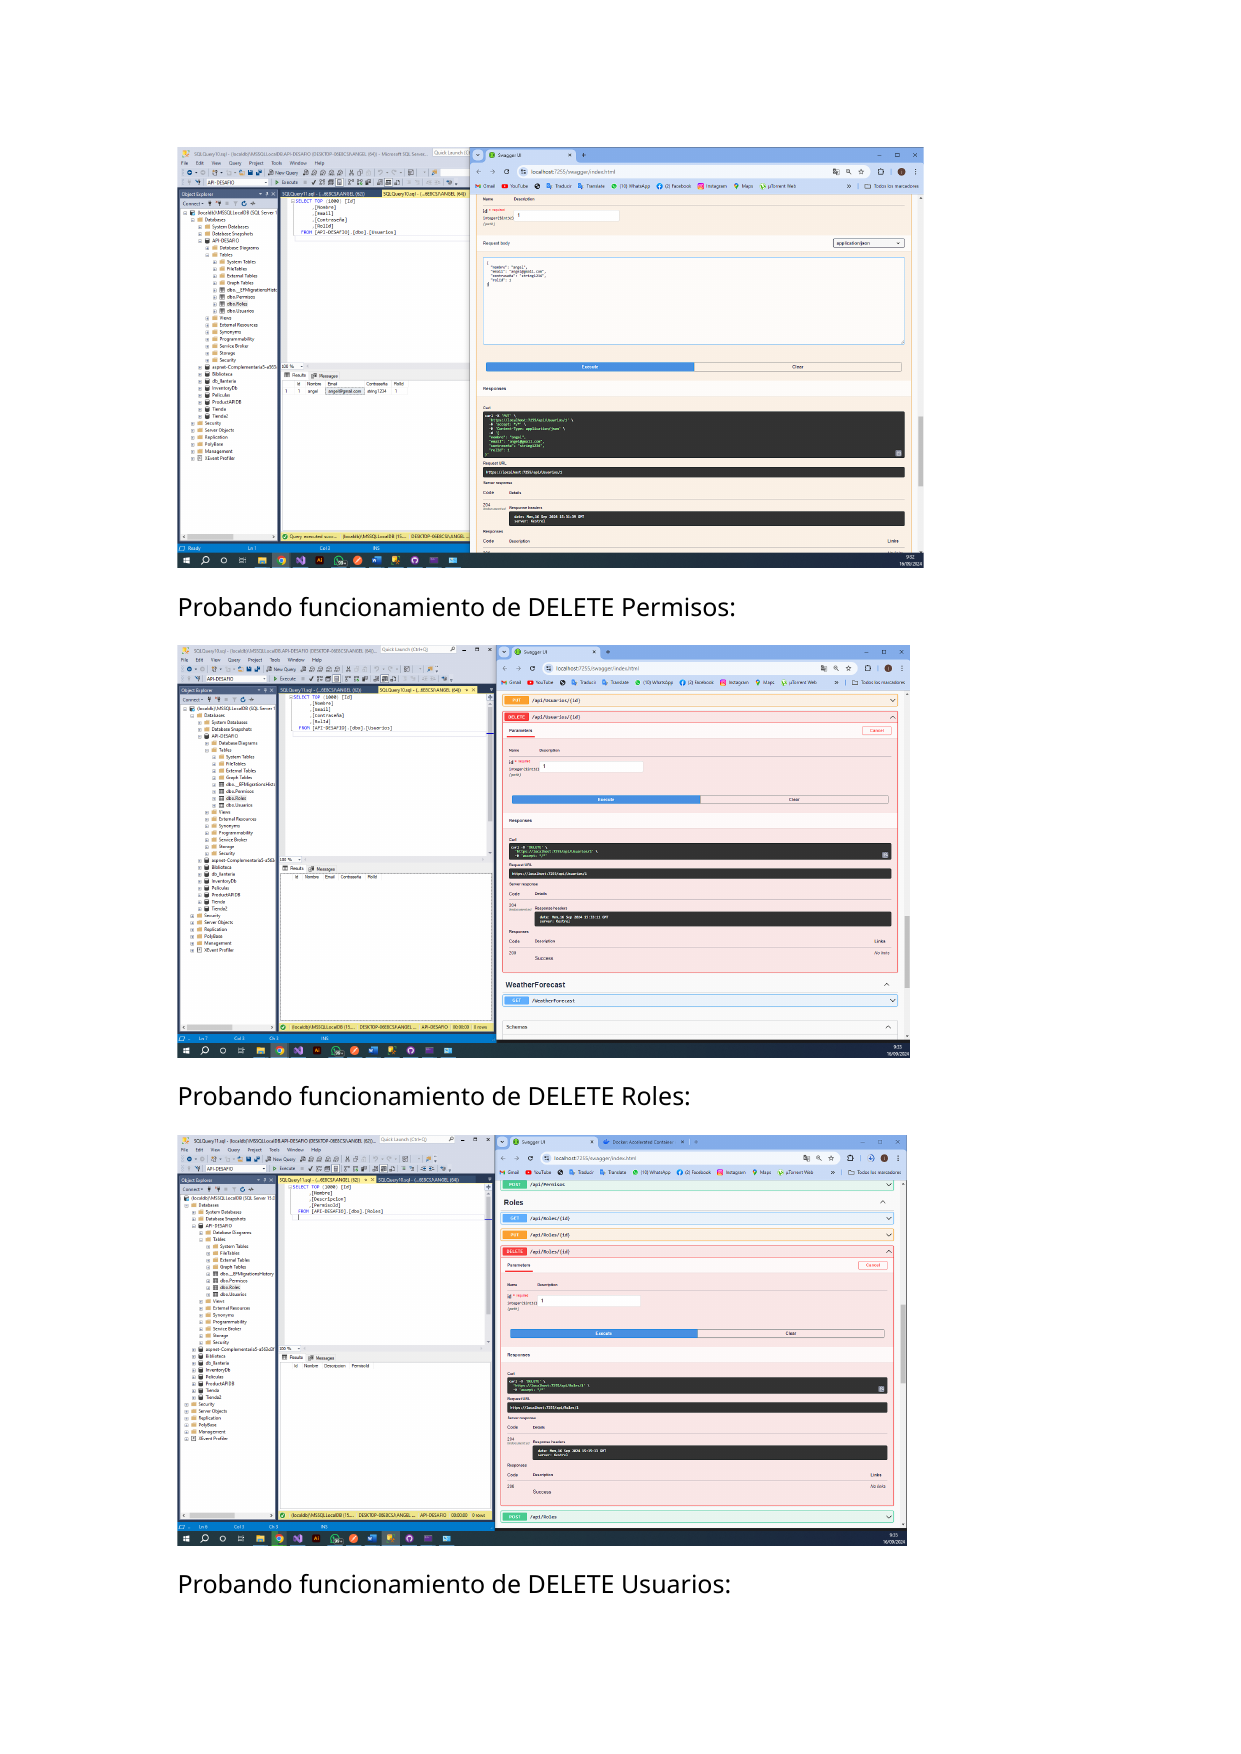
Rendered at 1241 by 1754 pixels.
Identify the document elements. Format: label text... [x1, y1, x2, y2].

text Probando funcionamiento de DELETE Roles: [177, 1079, 1063, 1113]
picture [177, 147, 924, 568]
text Probando funcionamiento de DELETE Permisos: [177, 589, 1063, 623]
picture [177, 1135, 907, 1546]
text Probando funcionamiento de DELETE Usuarios: [177, 1567, 1063, 1601]
picture [177, 645, 910, 1058]
